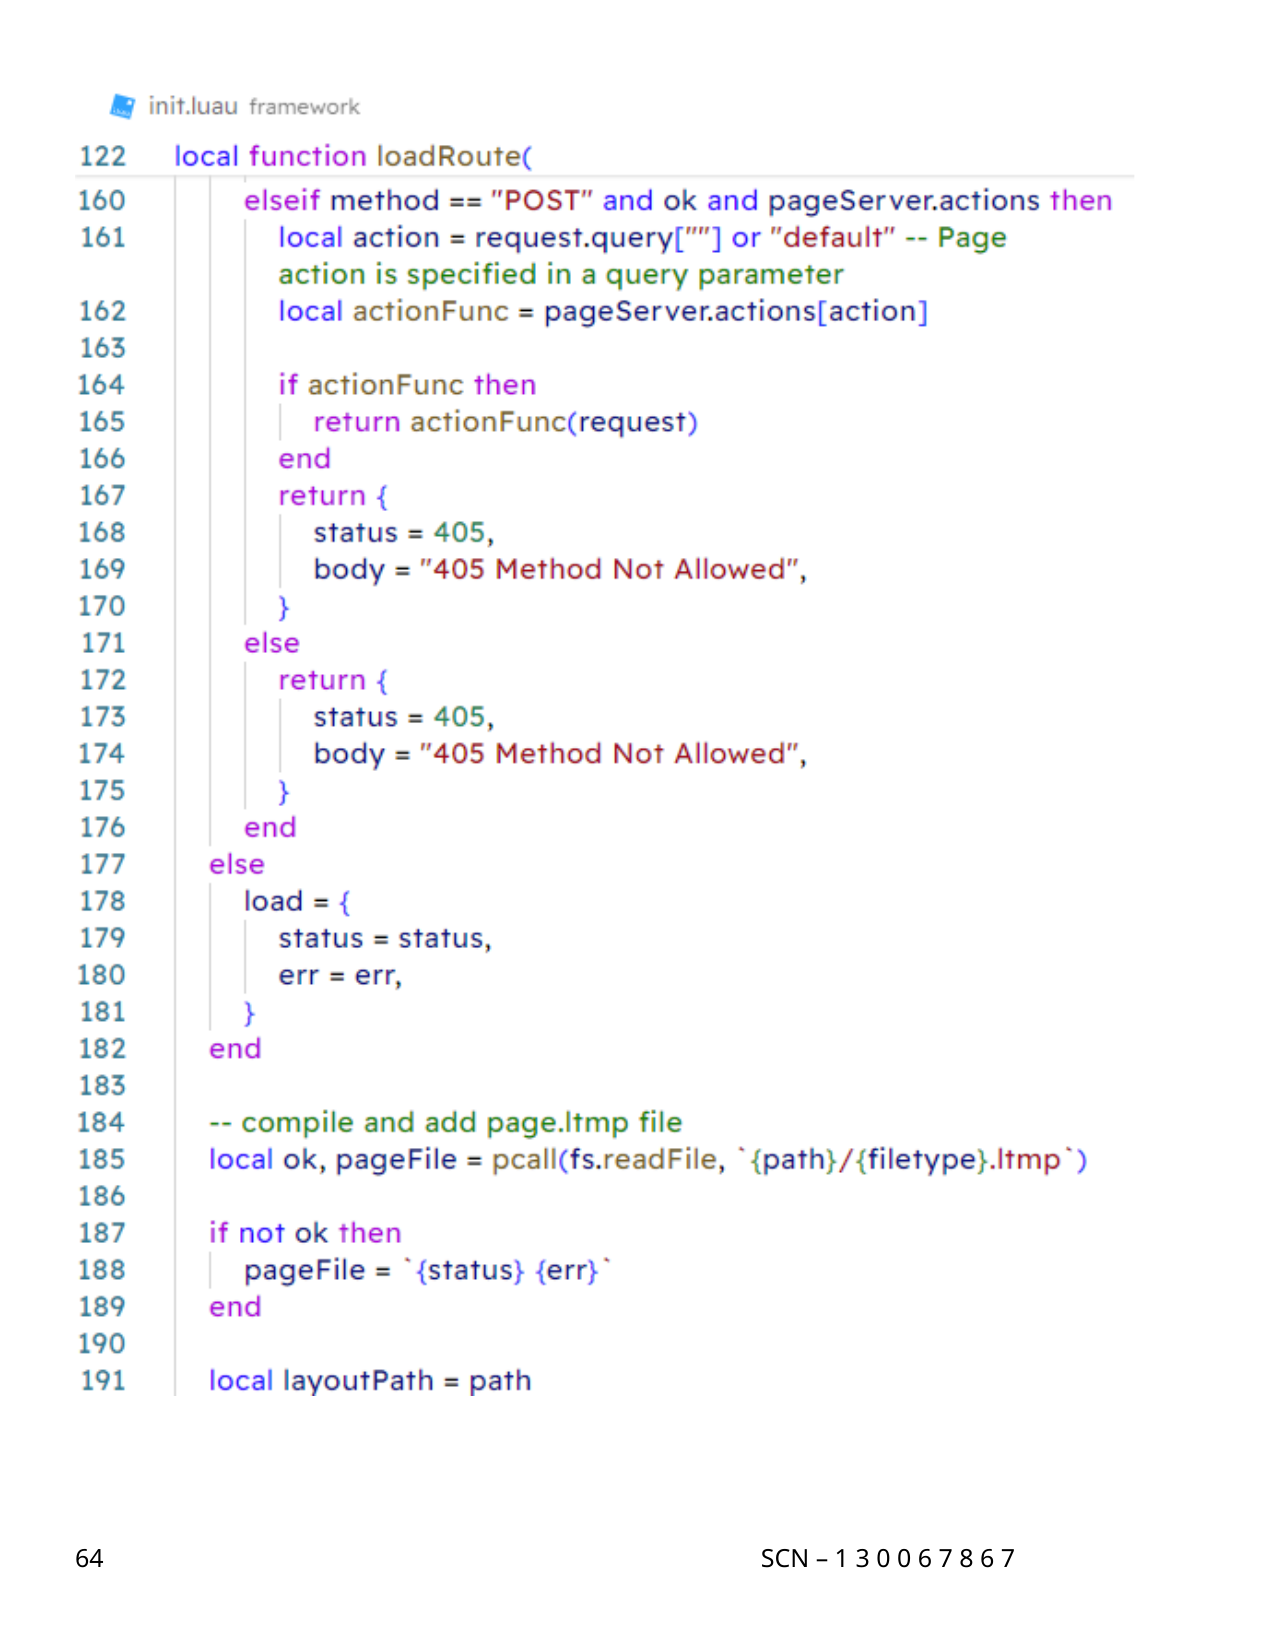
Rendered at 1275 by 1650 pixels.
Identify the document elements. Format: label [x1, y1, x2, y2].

picture [75, 75, 1135, 1396]
